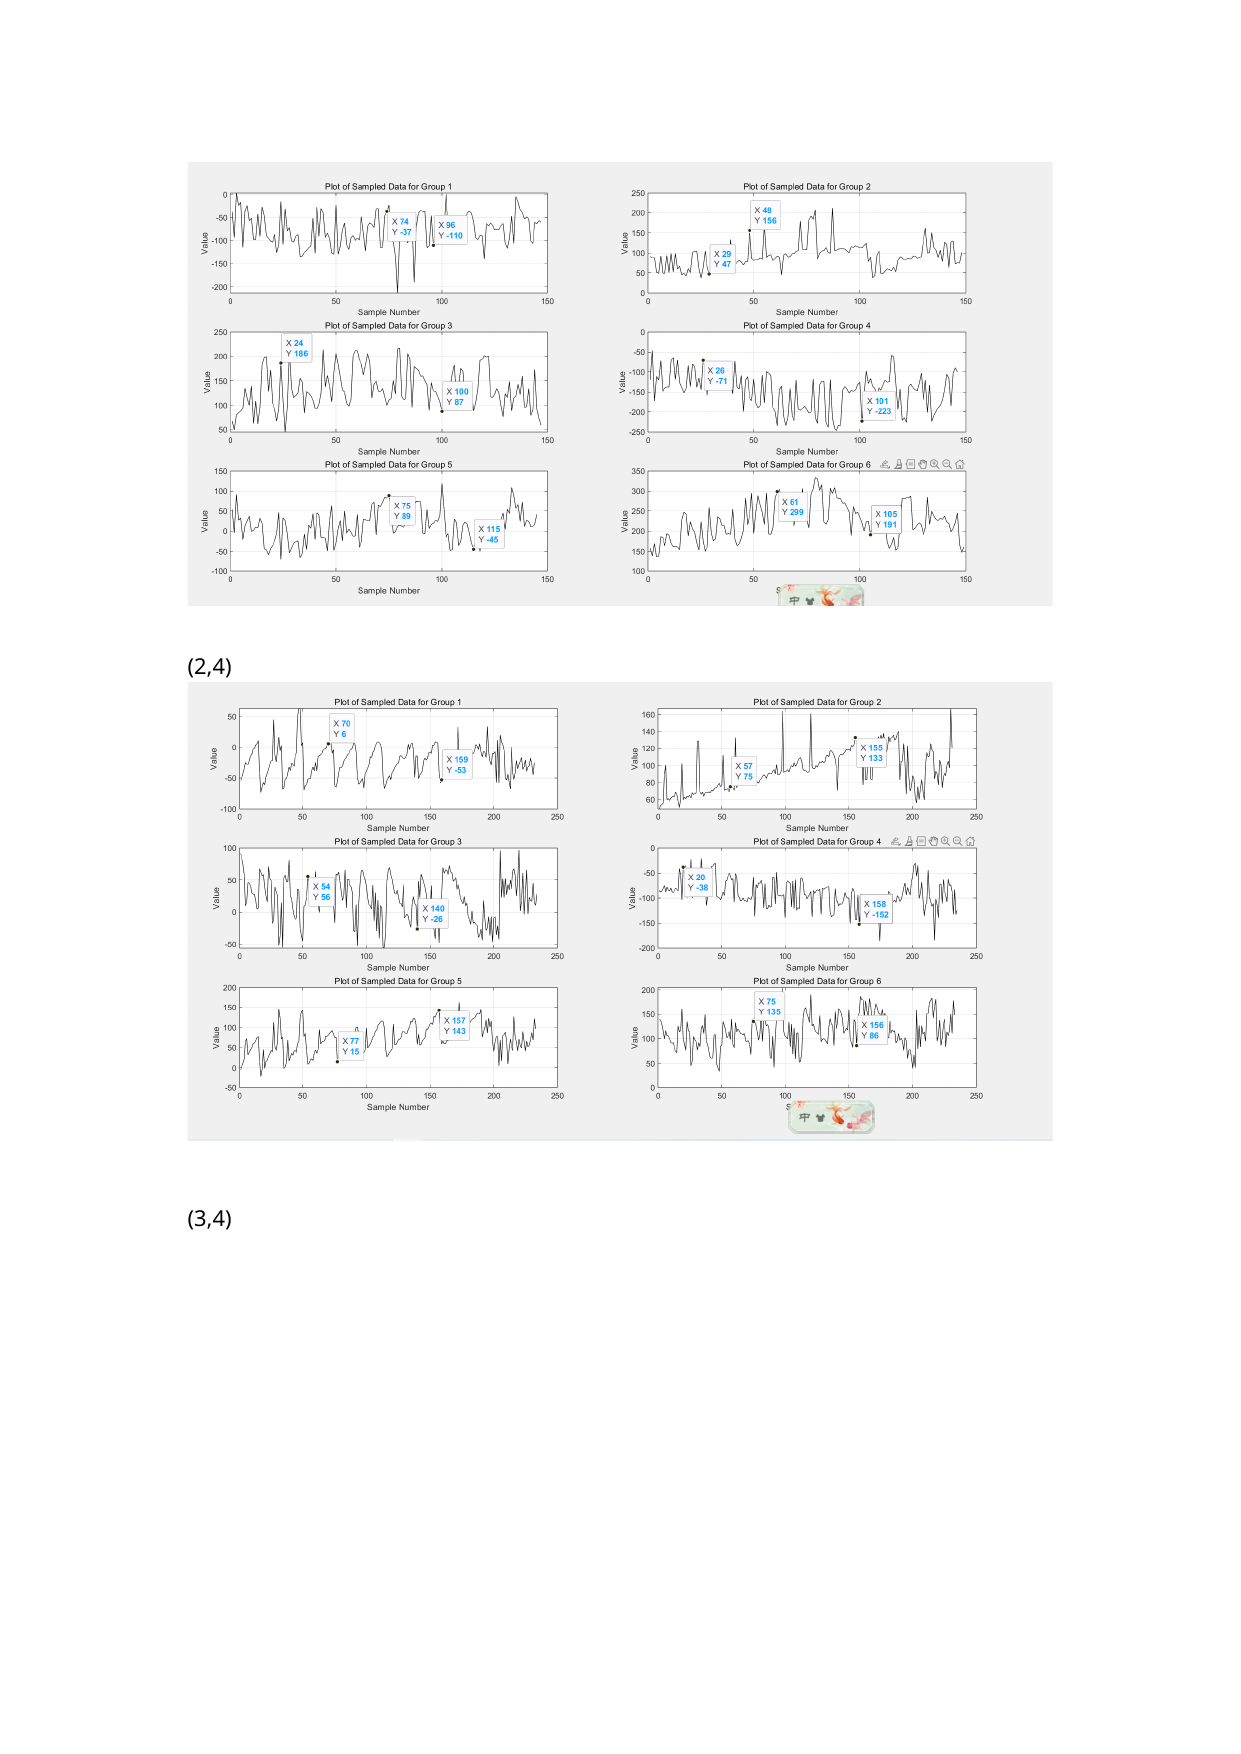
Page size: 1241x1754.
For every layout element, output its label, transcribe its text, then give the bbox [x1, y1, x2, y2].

text (2,4) [187, 649, 1053, 682]
picture [187, 162, 1053, 606]
text (3,4) [187, 1202, 1053, 1234]
picture [187, 682, 1053, 1141]
